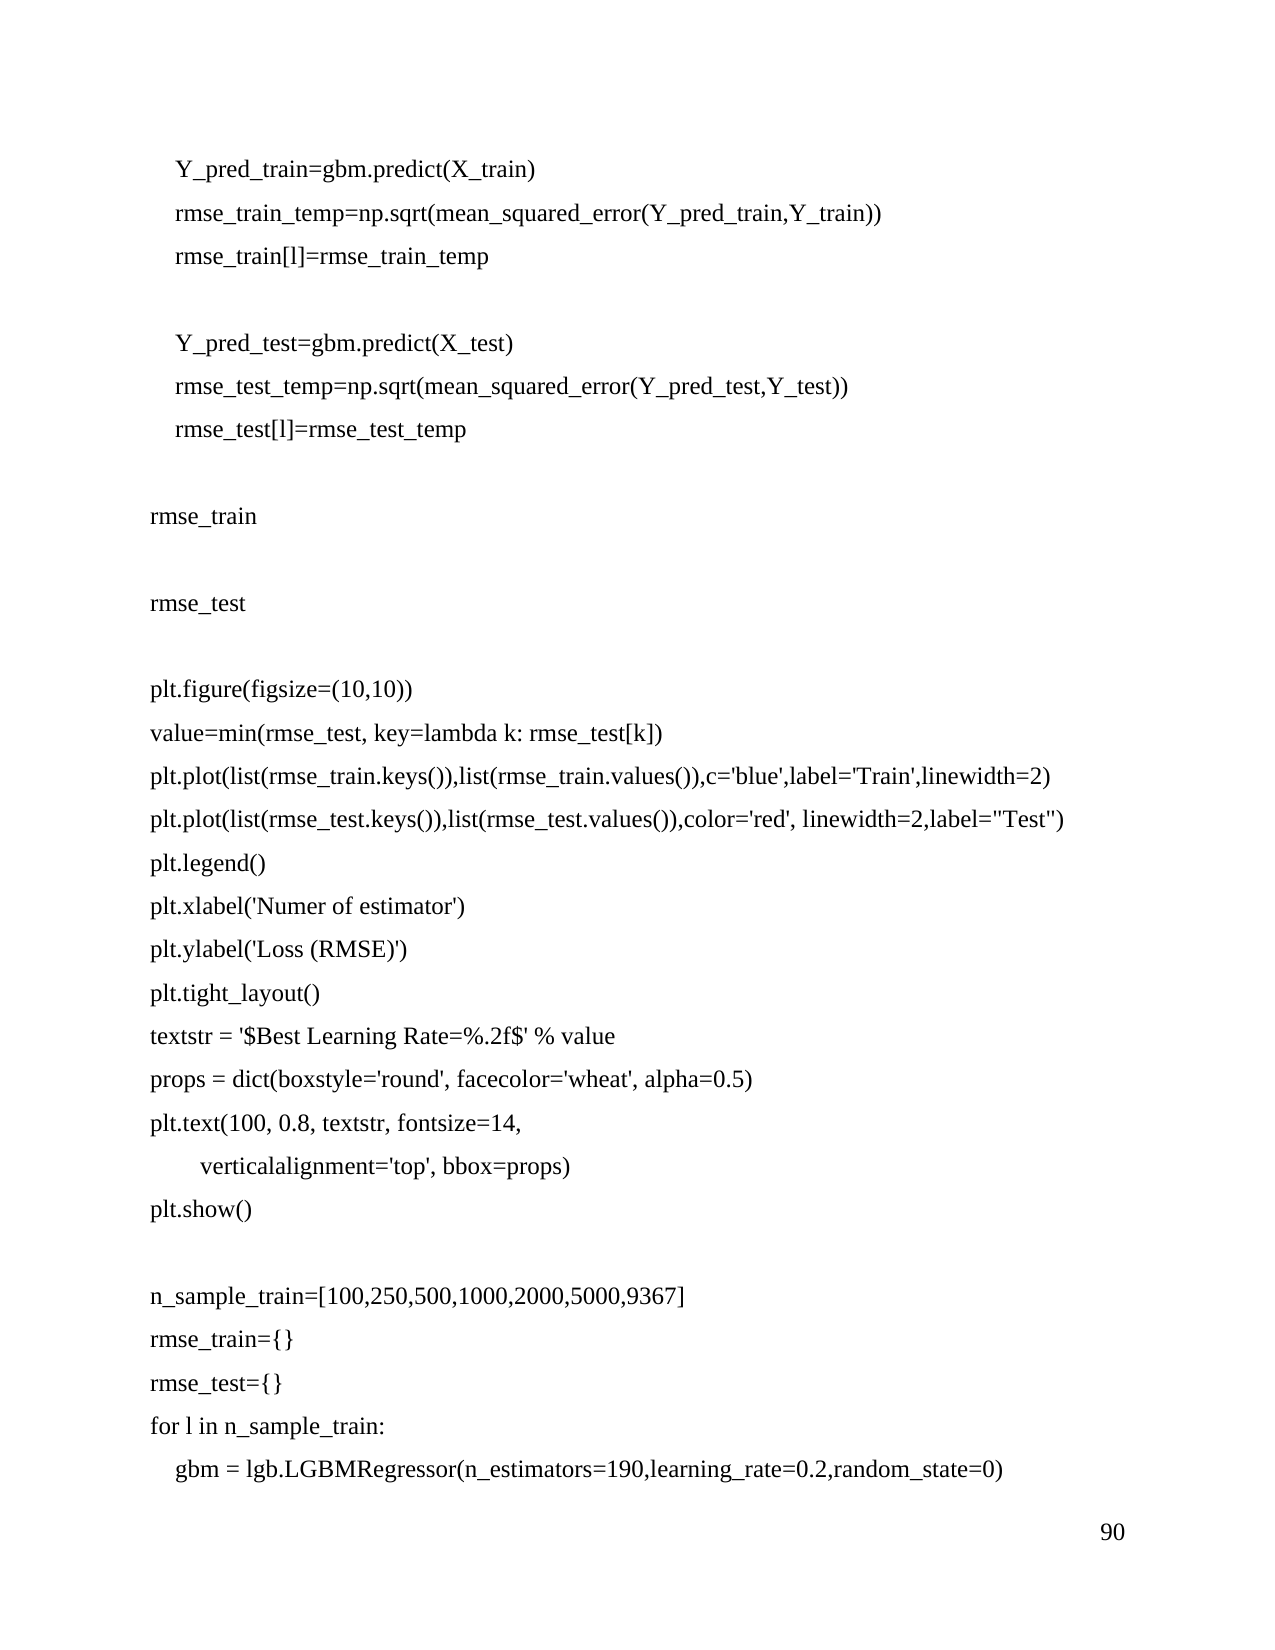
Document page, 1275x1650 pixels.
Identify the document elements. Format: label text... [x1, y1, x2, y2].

text props = dict(boxstyle='round', facecolor='wheat', alpha=0.5) [150, 1060, 1125, 1093]
text rmse_train [150, 497, 1125, 530]
text Y_pred_test=gbm.predict(X_test) [150, 323, 1125, 357]
text plt.show() [150, 1190, 1125, 1223]
text plt.legend() [150, 843, 1125, 877]
text rmse_test={} [150, 1363, 1125, 1397]
text plt.plot(list(rmse_test.keys()),list(rmse_test.values()),color='red', linewidth=2,label="Test") [150, 800, 1125, 833]
text rmse_test_temp=np.sqrt(mean_squared_error(Y_pred_test,Y_test)) [150, 367, 1125, 400]
text rmse_train[l]=rmse_train_temp [150, 237, 1125, 270]
text plt.tight_layout() [150, 973, 1125, 1007]
text Y_pred_train=gbm.predict(X_train) [150, 150, 1125, 183]
text rmse_train_temp=np.sqrt(mean_squared_error(Y_pred_train,Y_train)) [150, 193, 1125, 227]
text rmse_test [150, 583, 1125, 617]
text rmse_test[l]=rmse_test_temp [150, 410, 1125, 443]
text gbm = lgb.LGBMRegressor(n_estimators=190,learning_rate=0.2,random_state=0) [150, 1450, 1125, 1483]
text plt.figure(figsize=(10,10)) [150, 670, 1125, 703]
text value=min(rmse_test, key=lambda k: rmse_test[k]) [150, 713, 1125, 747]
text plt.plot(list(rmse_train.keys()),list(rmse_train.values()),c='blue',label='Train',linewidth=2) [150, 757, 1125, 790]
text rmse_train={} [150, 1320, 1125, 1353]
text for l in n_sample_train: [150, 1407, 1125, 1440]
text plt.text(100, 0.8, textstr, fontsize=14, [150, 1103, 1125, 1137]
text plt.ylabel('Loss (RMSE)') [150, 930, 1125, 963]
text n_sample_train=[100,250,500,1000,2000,5000,9367] [150, 1277, 1125, 1310]
text plt.xlabel('Numer of estimator') [150, 887, 1125, 920]
text textstr = '$Best Learning Rate=%.2f$' % value [150, 1017, 1125, 1050]
text verticalalignment='top', bbox=props) [150, 1147, 1125, 1180]
